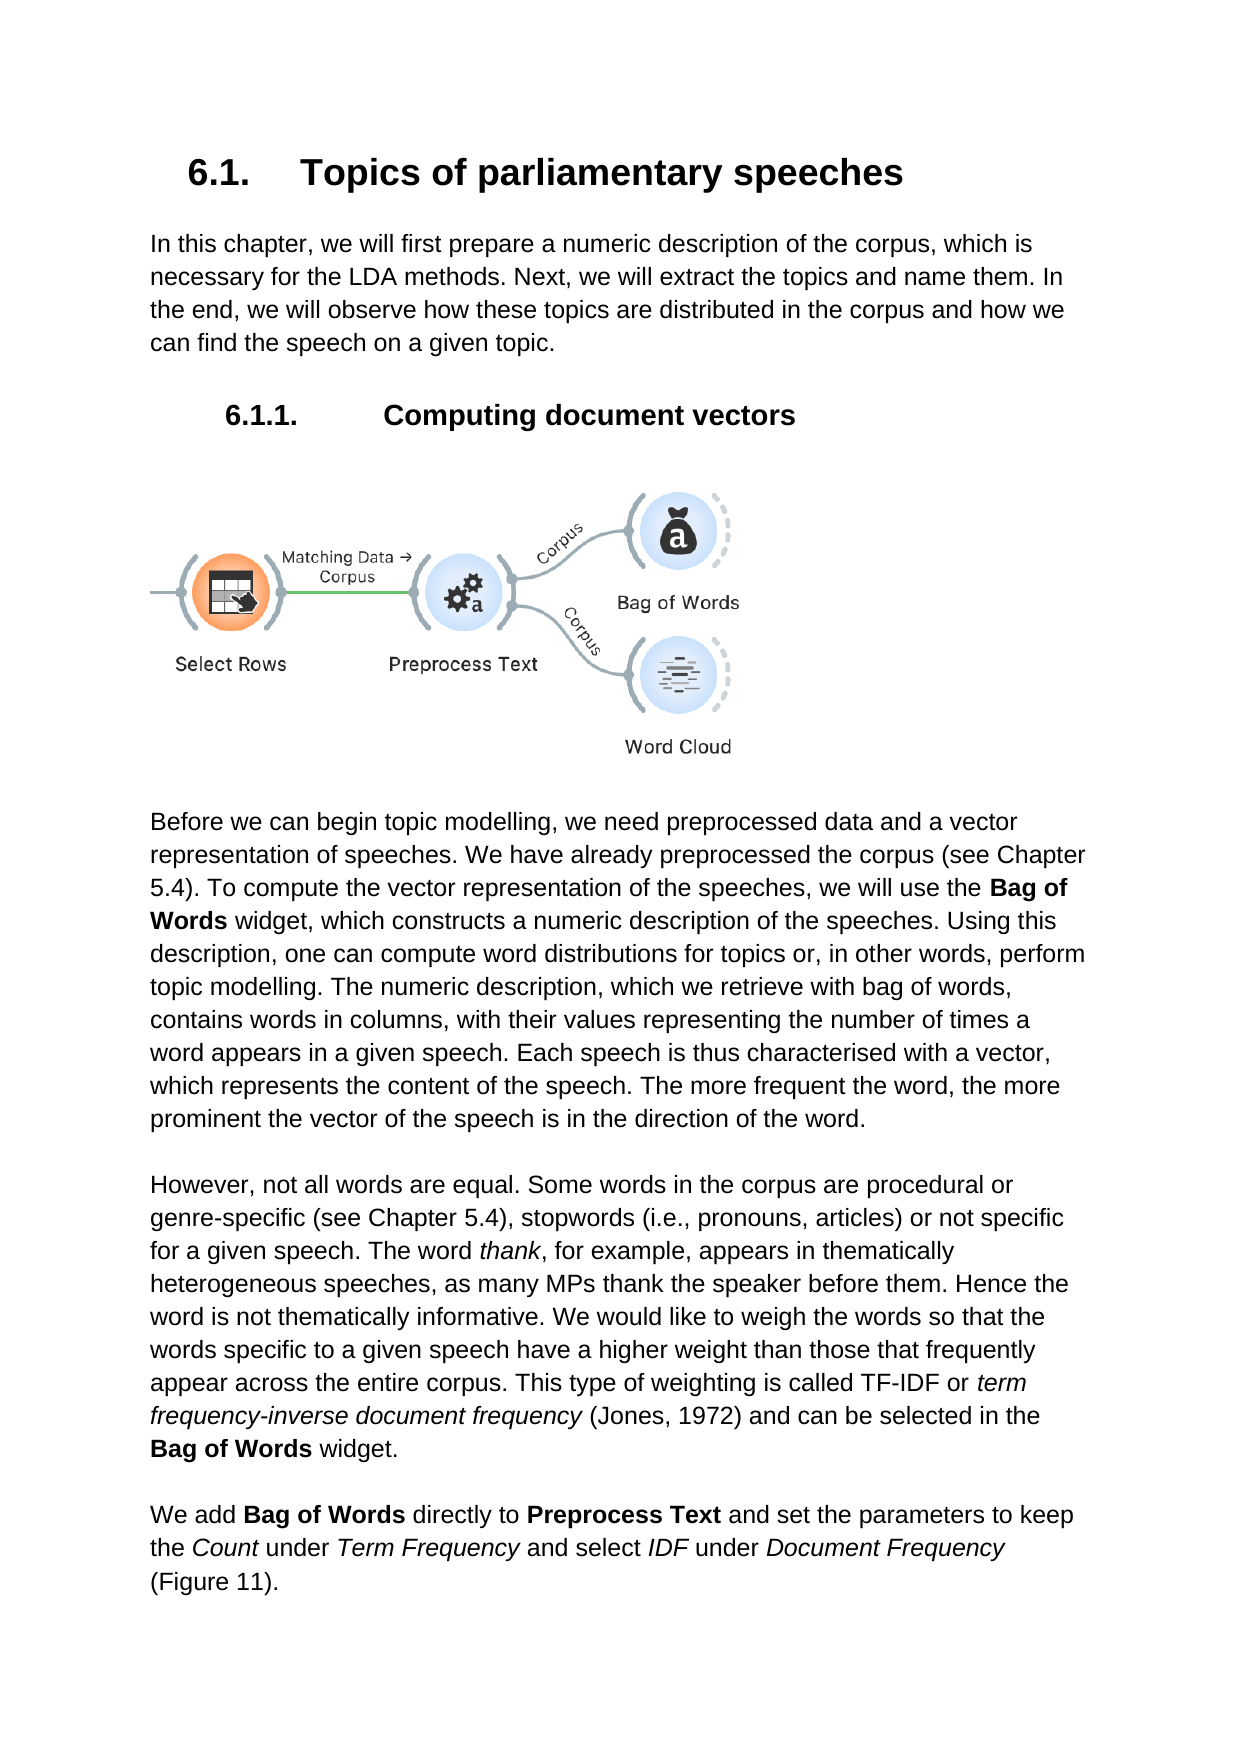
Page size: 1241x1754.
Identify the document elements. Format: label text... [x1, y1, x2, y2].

subtitle Computing document vectors [225, 398, 1090, 432]
subtitle Topics of parliamentary speeches [187, 150, 1090, 193]
text In this chapter, we will first prepare a numeric description of the corpus, which is necessary for the LDA methods. Next, we will extract the topics and name them. In the end, we will observe how these topics are distributed in the corpus and how we can find the speech on a given topic. [150, 229, 1090, 357]
picture [150, 469, 759, 770]
text However, not all words are equal. Some words in the corpus are procedural or genre-specific (see Chapter 5.4), stopwords (i.e., pronouns, articles) or not specific for a given speech. The word thank, for example, appears in thematically heterogeneous speeches, as many MPs thank the speaker before them. Hence the word is not thematically informative. We would like to weigh the words so that the words specific to a given speech have a higher weight than those that frequently appear across the entire corpus. This type of weighting is called TF-IDF or term frequency-inverse document frequency (Jones, 1972) and can be selected in the Bag of Words widget. [150, 1170, 1090, 1463]
text We add Bag of Words directly to Preprocess Text and set the parameters to keep the Count under Term Frequency and select IDF under Document Frequency (Figure 11). [150, 1500, 1090, 1595]
text Before we can begin topic modelling, we need preprocessed data and a vector representation of speeches. We have already preprocessed the corpus (see Chapter 5.4). To compute the vector representation of the speeches, we will use the Bag of Words widget, which constructs a numeric description of the speeches. Using this description, one can compute word distributions for topics or, in other words, perform topic modelling. The numeric description, which we retrieve with bag of words, contains words in columns, with their values representing the number of times a word appears in a given speech. Each speech is thus characterised with a vector, which represents the content of the speech. The more frequent the word, the more prominent the vector of the speech is in the direction of the word. [150, 807, 1090, 1133]
